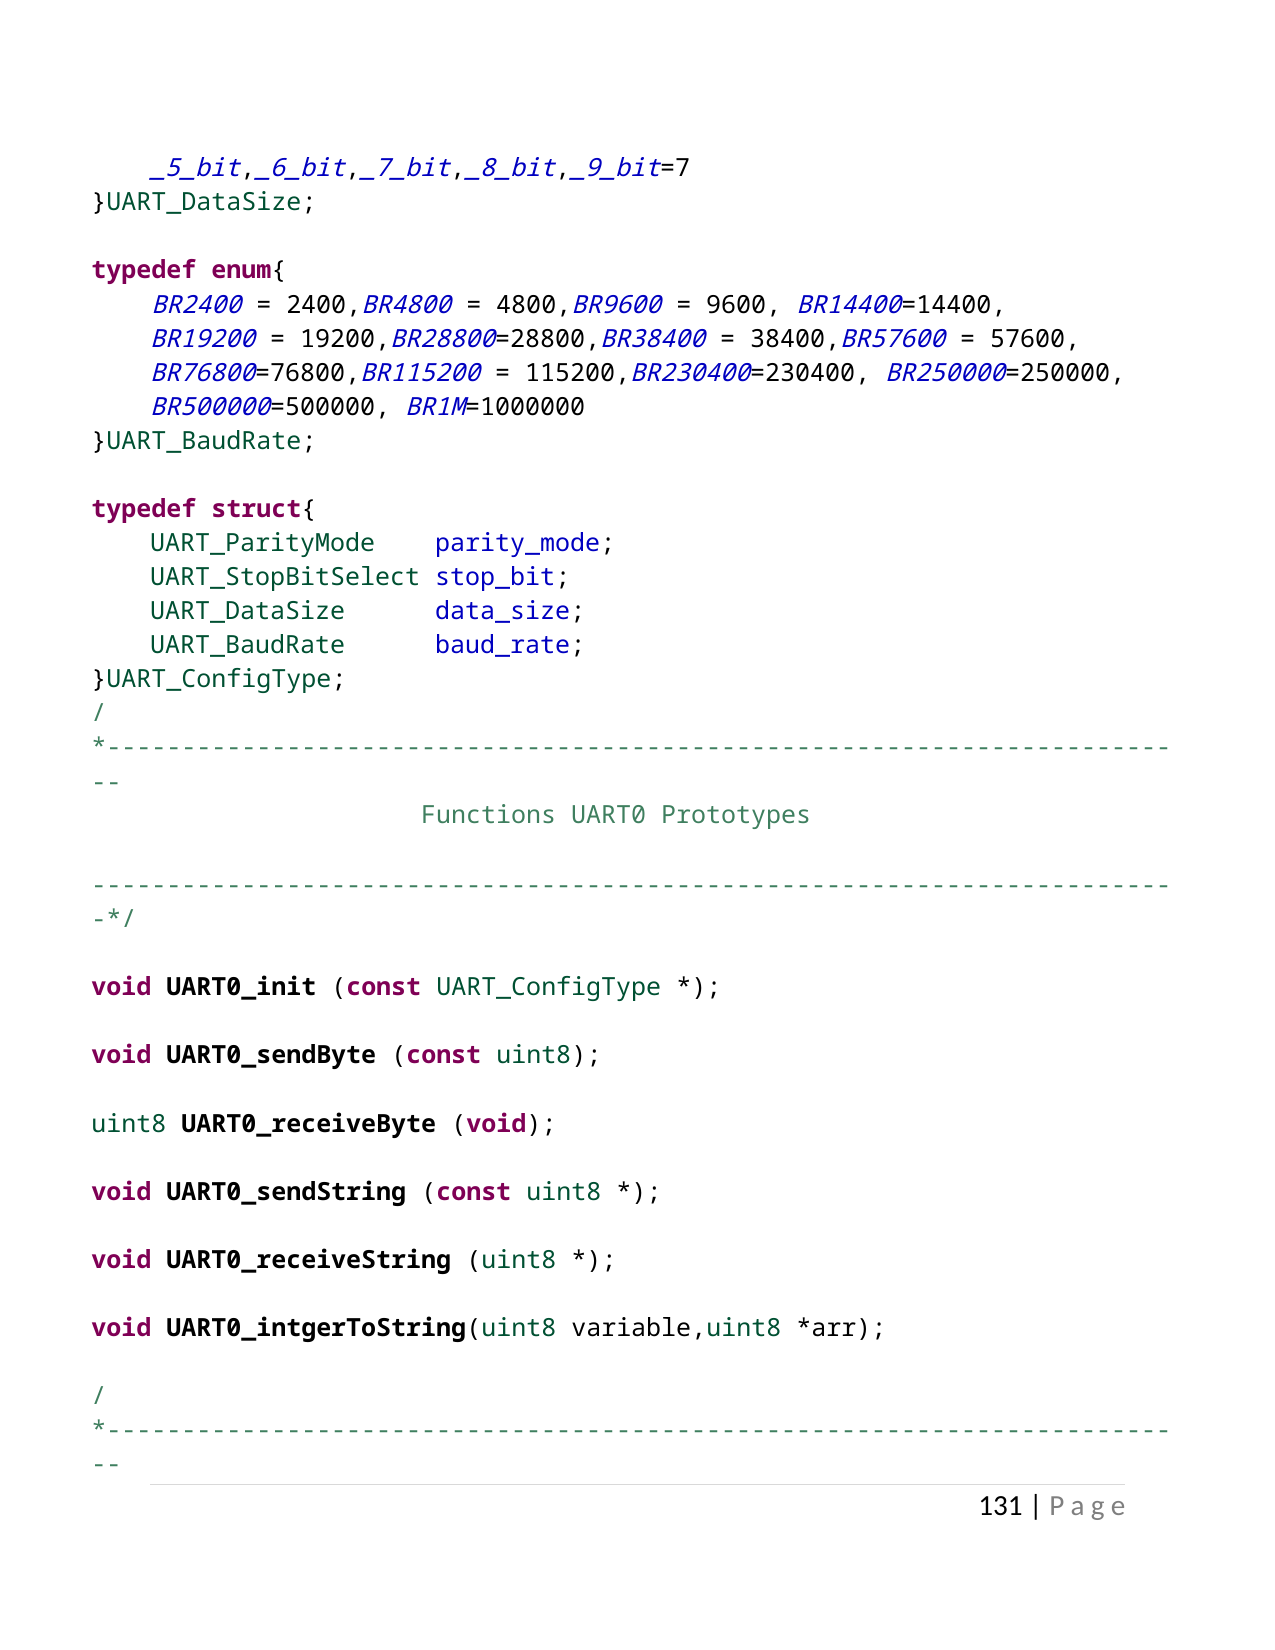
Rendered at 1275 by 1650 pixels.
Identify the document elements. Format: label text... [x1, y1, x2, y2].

text BR500000=500000, BR1M=1000000 [91, 388, 1184, 422]
text typedef struct{ [91, 491, 1184, 525]
text void UART0_sendString (const uint8 *); [91, 1173, 1184, 1207]
text Functions UART0 Prototypes [91, 797, 1184, 831]
text /*------------------------------------------------------------------------- [91, 1378, 1184, 1480]
text void UART0_sendByte (const uint8); [91, 1037, 1184, 1071]
text typedef enum{ [91, 252, 1184, 286]
text }UART_DataSize; [91, 184, 1184, 218]
text BR76800=76800,BR115200 = 115200,BR230400=230400, BR250000=250000, [91, 354, 1184, 388]
text void UART0_init (const UART_ConfigType *); [91, 969, 1184, 1003]
text UART_StopBitSelect stop_bit; [91, 559, 1184, 593]
text BR2400 = 2400,BR4800 = 4800,BR9600 = 9600, BR14400=14400, [91, 286, 1184, 320]
text UART_ParityMode parity_mode; [91, 525, 1184, 559]
text }UART_ConfigType; [91, 661, 1184, 695]
text void UART0_intgerToString(uint8 variable,uint8 *arr); [91, 1310, 1184, 1344]
text _5_bit,_6_bit,_7_bit,_8_bit,_9_bit=7 [91, 150, 1184, 184]
text void UART0_receiveString (uint8 *); [91, 1242, 1184, 1276]
text uint8 UART0_receiveByte (void); [91, 1105, 1184, 1139]
text /*------------------------------------------------------------------------- [91, 695, 1184, 797]
text }UART_BaudRate; [91, 422, 1184, 457]
text UART_BaudRate baud_rate; [91, 627, 1184, 661]
text BR19200 = 19200,BR28800=28800,BR38400 = 38400,BR57600 = 57600, [91, 320, 1184, 354]
text -------------------------------------------------------------------------*/ [91, 831, 1184, 935]
text UART_DataSize data_size; [91, 593, 1184, 627]
